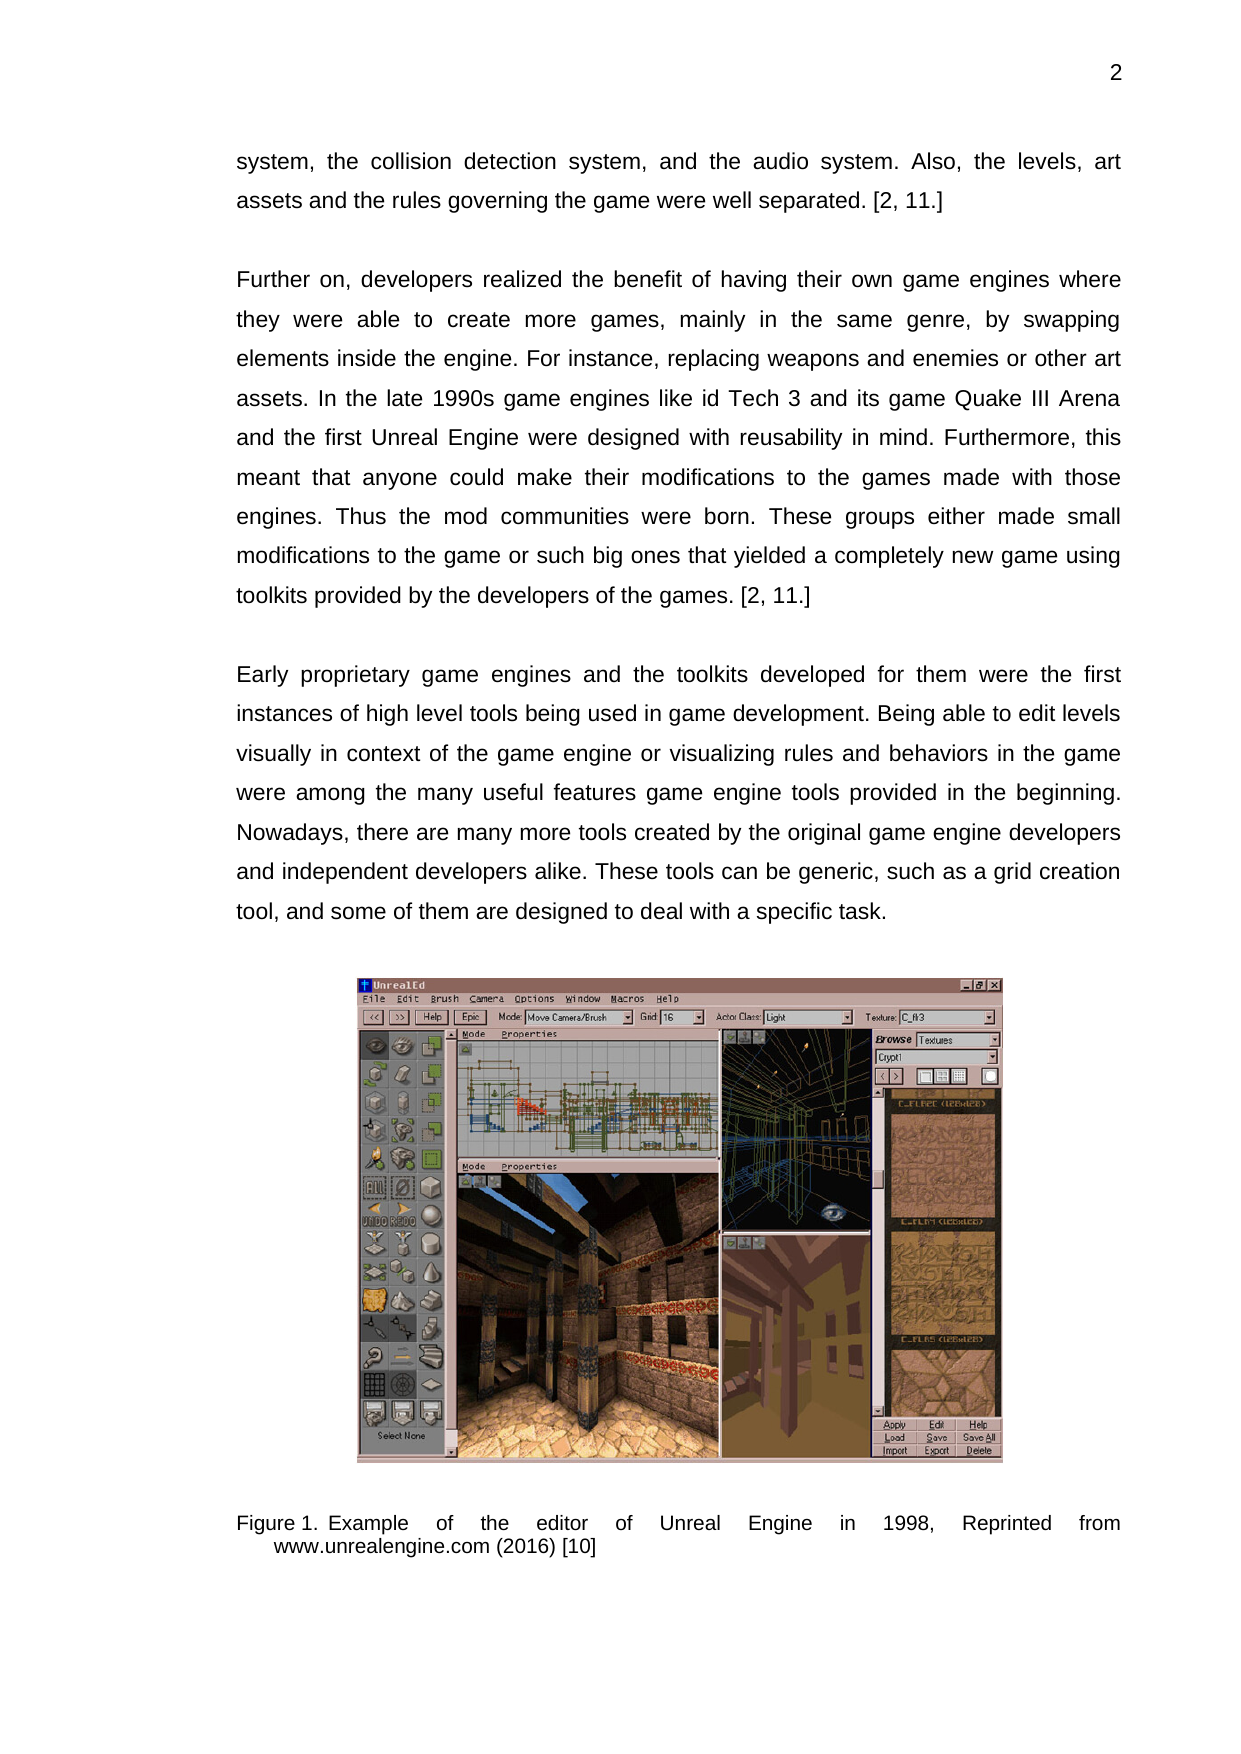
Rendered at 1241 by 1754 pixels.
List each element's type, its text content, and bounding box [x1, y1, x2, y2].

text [236, 148, 1122, 213]
text Further on, developers realized the benefit of having their own game engines where they were able to create more games, mainly in the same genre, by swapping elements inside the engine. For instance, replacing weapons and enemies or other art assets. In the late 1990s game engines like id Tech 3 and its game Quake III Arena and the first Unreal Engine were designed with reusability in mind. Furthermore, this meant that anyone could make their modifications to the games made with those engines. Thus the mod communities were born. These groups either made small modifications to the game or such big ones that yielded a completely new game using toolkits provided by the developers of the games. [2, 11.] [236, 266, 1122, 608]
picture [355, 976, 1004, 1464]
text Early proprietary game engines and the toolkits developed for them were the first instances of high level tools being used in game development. Being able to edit levels visually in context of the game engine or visualizing rules and behaviors in the game were among the many useful features game engine tools provided in the beginning. Nowadays, there are many more tools created by the original game engine developers and independent developers alike. These tools can be generic, such as a grid creation tool, and some of them are designed to deal with a specific task. [236, 661, 1122, 924]
text Example of the editor of Unreal Engine in 1998, Reprinted from www.unrealengine.com (2016) [10] [236, 1510, 1122, 1558]
